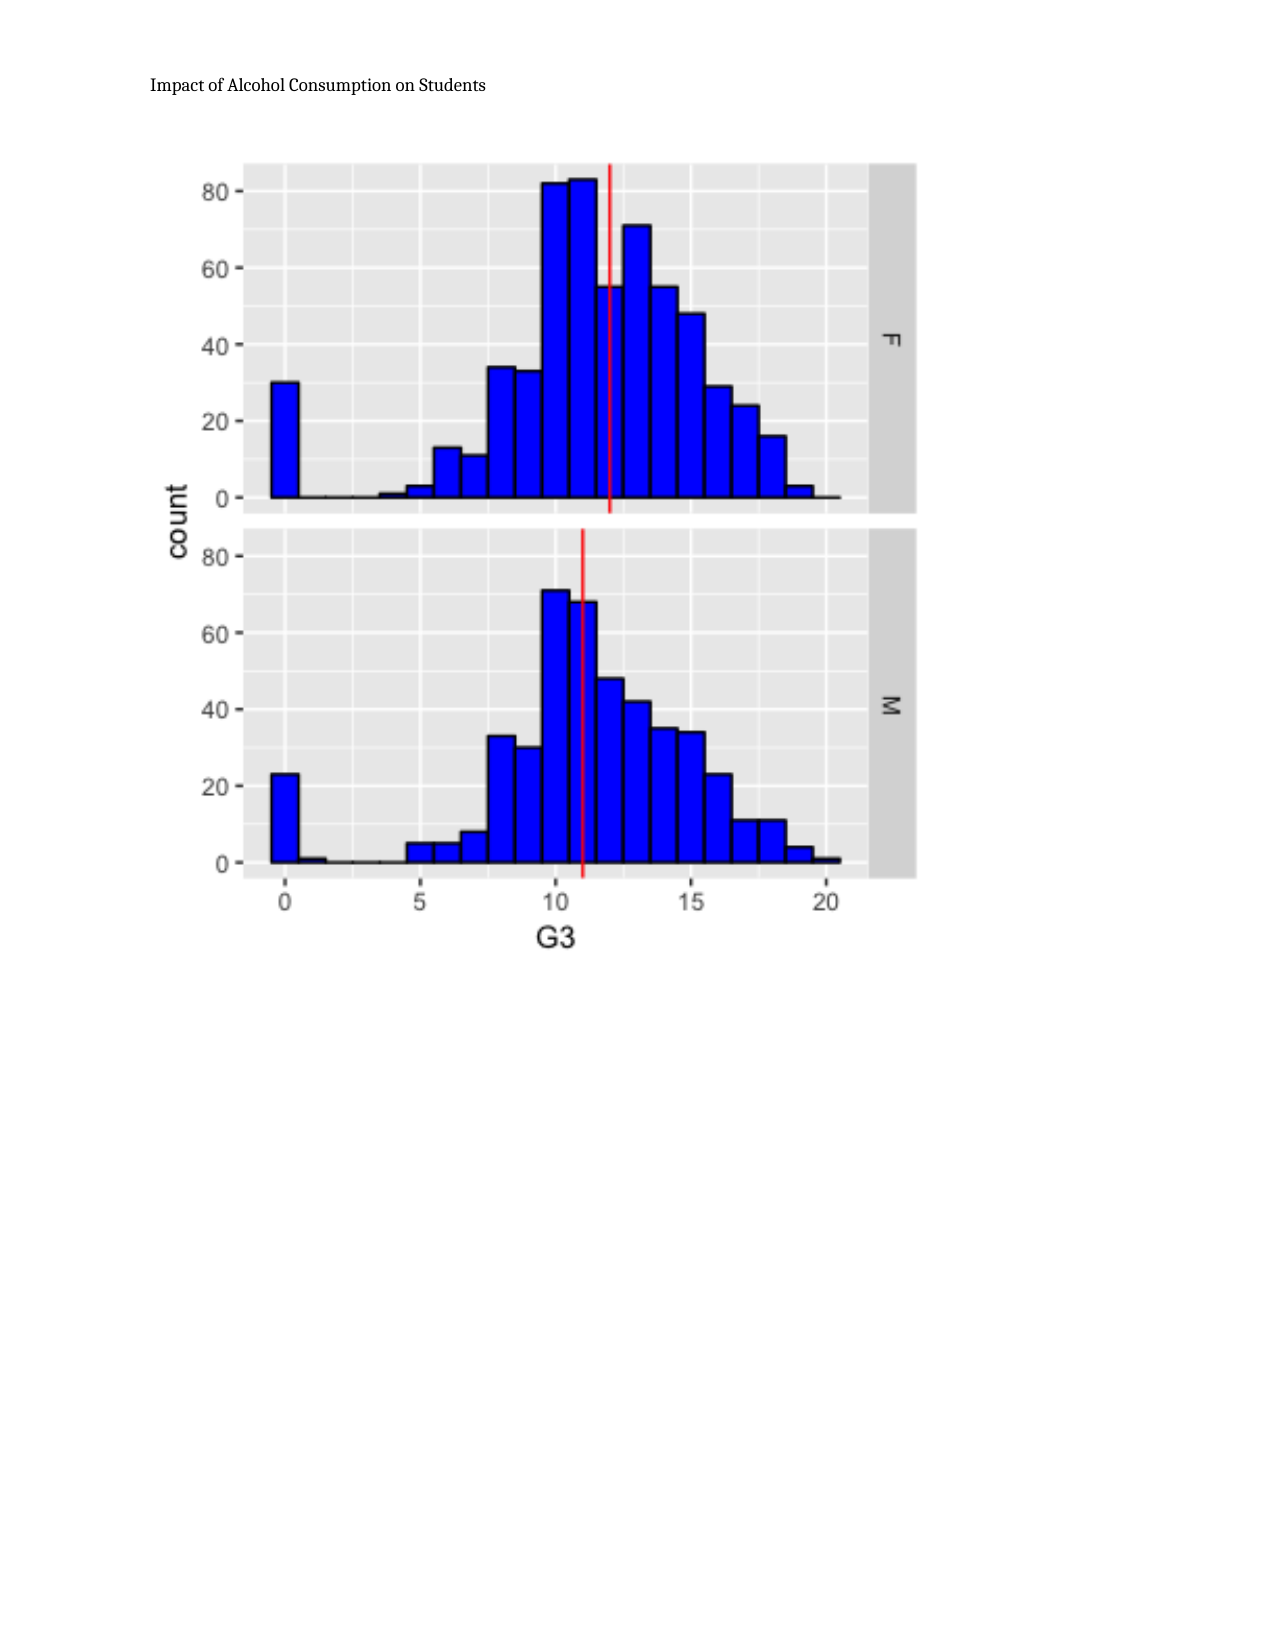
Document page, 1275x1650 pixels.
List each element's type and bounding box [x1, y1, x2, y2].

picture [150, 150, 932, 963]
